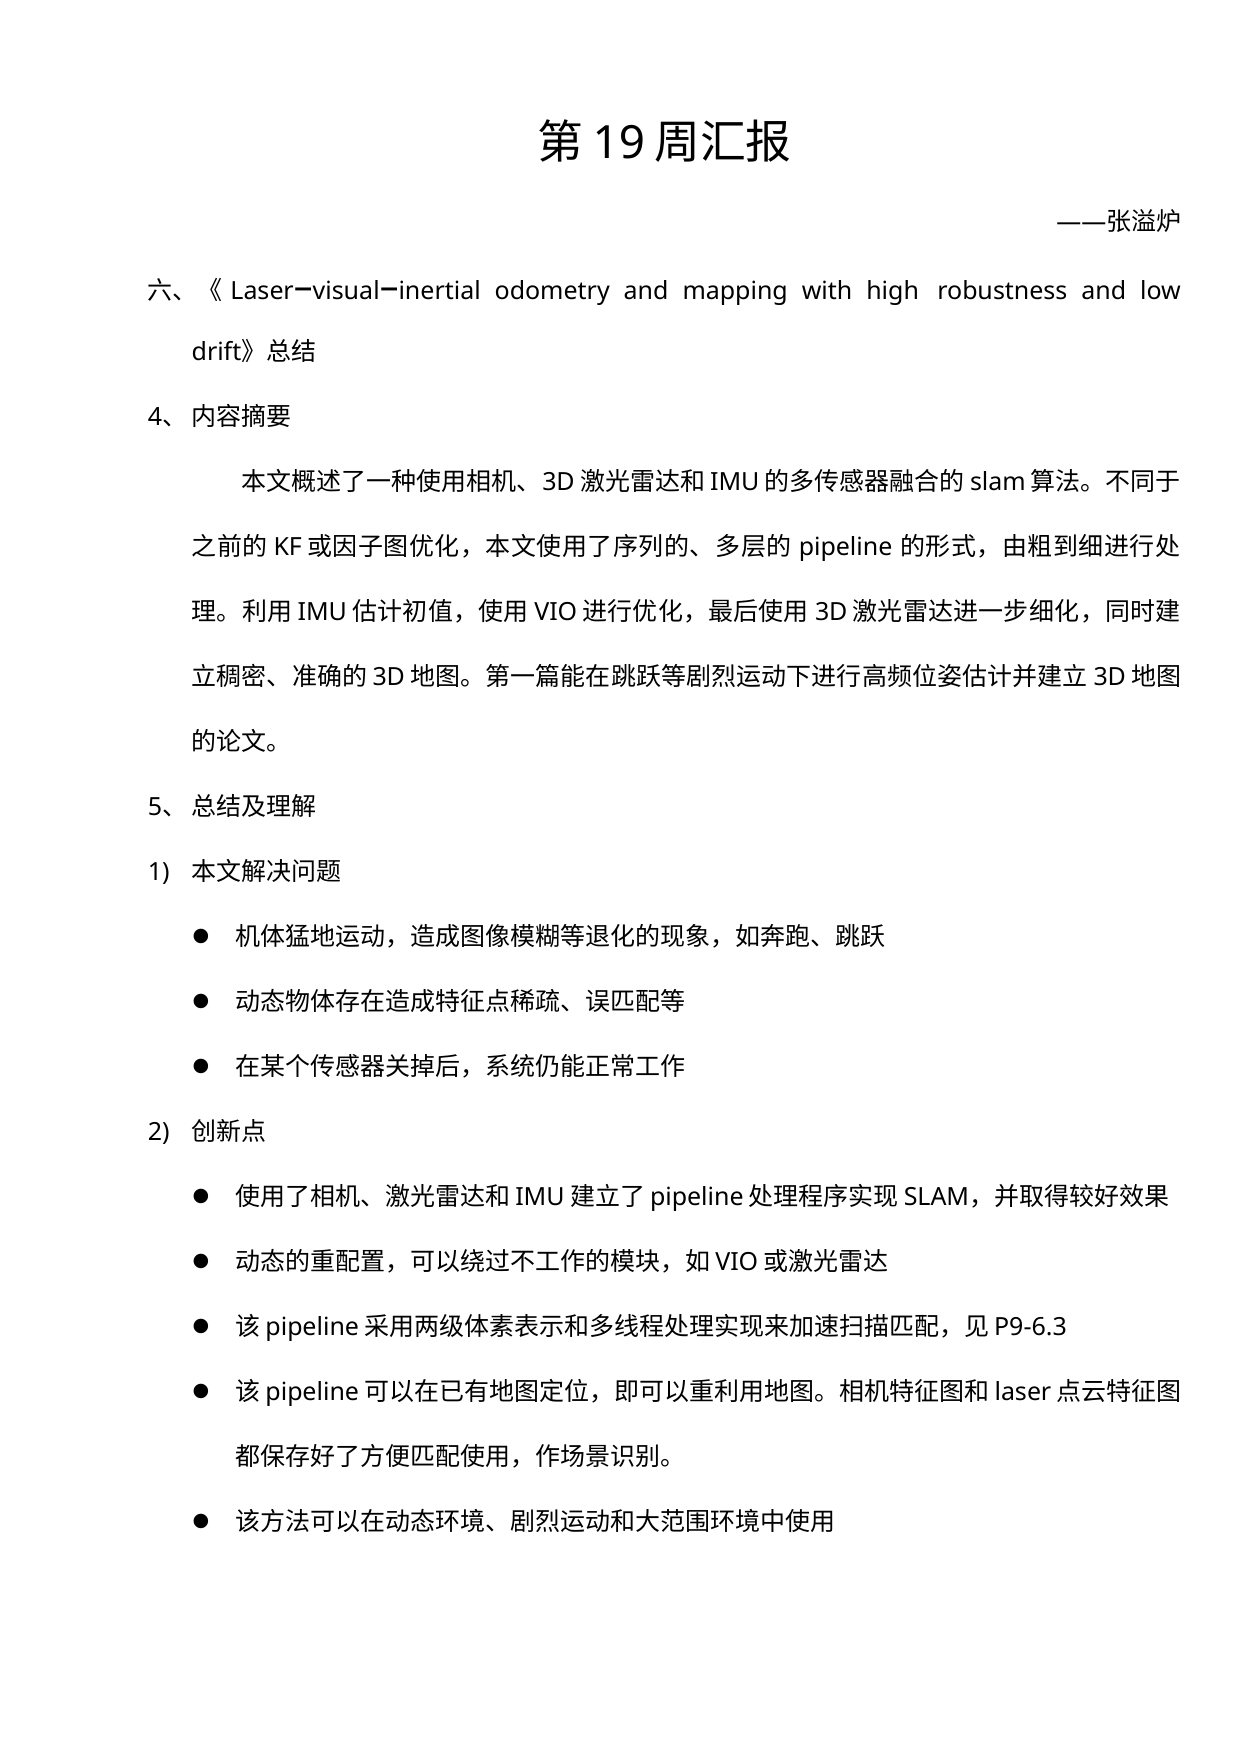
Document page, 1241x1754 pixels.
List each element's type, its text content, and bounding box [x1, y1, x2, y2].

list 创新点 [148, 1097, 1181, 1162]
text 第19周汇报 [148, 89, 1181, 187]
list 该pipeline可以在已有地图定位，即可以重利用地图。相机特征图和laser点云特征图都保存好了方便匹配使用，作场景识别。 [191, 1357, 1181, 1487]
list 机体猛地运动，造成图像模糊等退化的现象，如奔跑、跳跃 [191, 902, 1181, 967]
list 动态的重配置，可以绕过不工作的模块，如VIO或激光雷达 [191, 1227, 1181, 1292]
list 该方法可以在动态环境、剧烈运动和大范围环境中使用 [191, 1487, 1181, 1552]
list 内容摘要 [148, 382, 1181, 447]
list 本文概述了一种使用相机、3D激光雷达和IMU的多传感器融合的slam算法。不同于之前的KF或因子图优化，本文使用了序列的、多层的pipeline 的形式，由粗到细进行处理。利用IMU估计初值，使用VIO进行优化，最后使用3D激光雷达进一步细化，同时建立稠密、准确的3D地图。第一篇能在跳跃等剧烈运动下进行高频位姿估计并建立3D地图的论文。 [191, 447, 1181, 772]
list 总结及理解 [148, 772, 1181, 837]
text ——张溢炉 [148, 187, 1181, 252]
list 本文解决问题 [148, 837, 1181, 902]
list 该pipeline采用两级体素表示和多线程处理实现来加速扫描匹配，见P9-6.3 [191, 1292, 1181, 1357]
list 使用了相机、激光雷达和IMU建立了pipeline处理程序实现SLAM，并取得较好效果 [191, 1162, 1181, 1227]
list 动态物体存在造成特征点稀疏、误匹配等 [191, 967, 1181, 1032]
list 《Laser–visual–inertial odometry and mapping with high robustness and low drift》总结 [148, 252, 1181, 382]
list 在某个传感器关掉后，系统仍能正常工作 [191, 1032, 1181, 1097]
